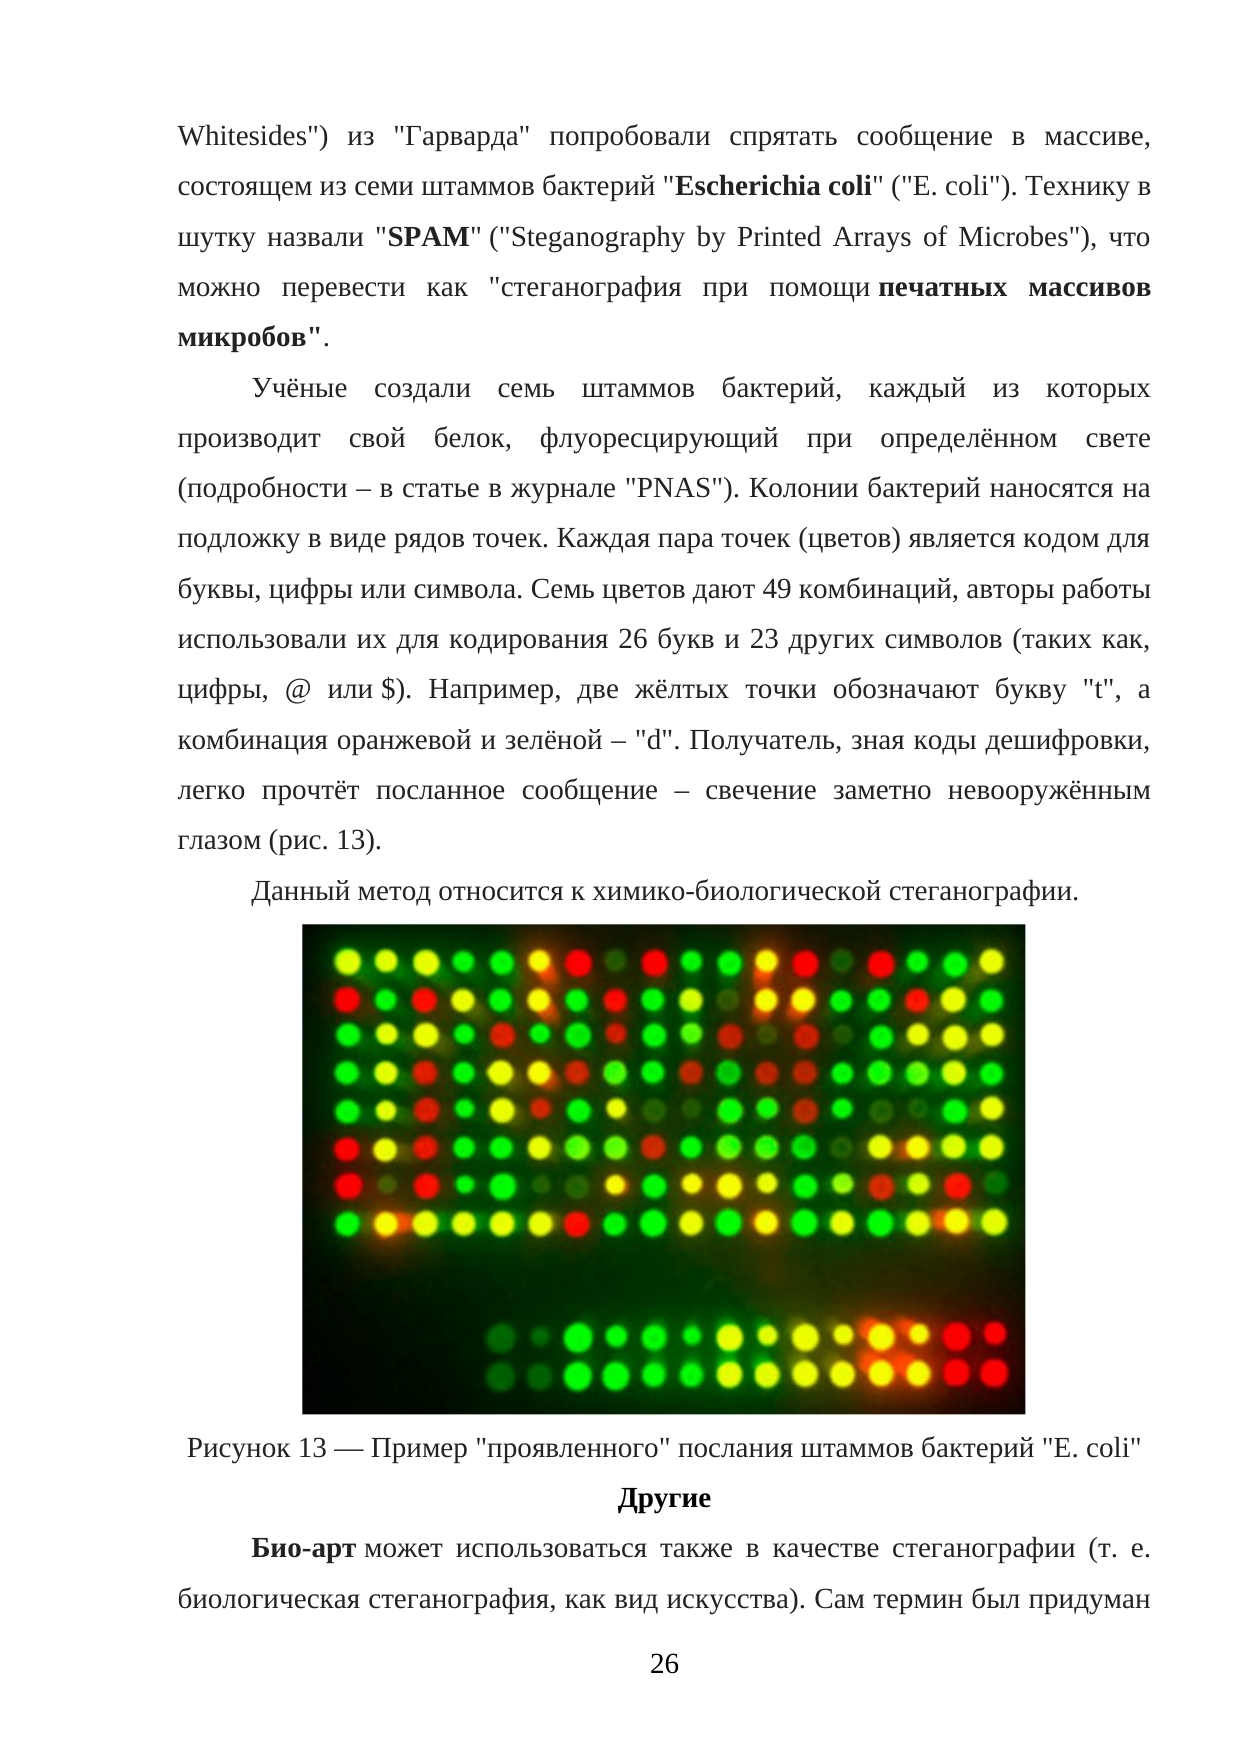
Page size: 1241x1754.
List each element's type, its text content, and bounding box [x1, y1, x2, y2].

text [177, 1531, 1152, 1614]
list Другие [177, 1480, 1152, 1514]
picture [301, 923, 1027, 1416]
text Учёные создали семь штаммов бактерий, каждый из которых производит свой белок, флуоресцирующий при определённом свете (подробности – в статье в журнале "PNAS"). Колонии бактерий наносятся на подложку в виде рядов точек. Каждая пара точек (цветов) является кодом для буквы, цифры или символа. Семь цветов дают 49 комбинаций, авторы работы использовали их для кодирования 26 букв и 23 других символов (таких как, цифры, @ или $). Например, две жёлтых точки обозначают букву "t", а комбинация оранжевой и зелёной – "d". Получатель, зная коды дешифровки, легко прочтёт посланное сообщение – свечение заметно невооружённым глазом (рис. 13). [177, 370, 1152, 856]
text Рисунок 13 — Пример "проявленного" послания штаммов бактерий "E. coli" [177, 1430, 1152, 1463]
text Данный метод относится к химико-биологической стеганографии. [177, 873, 1152, 906]
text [177, 118, 1152, 353]
